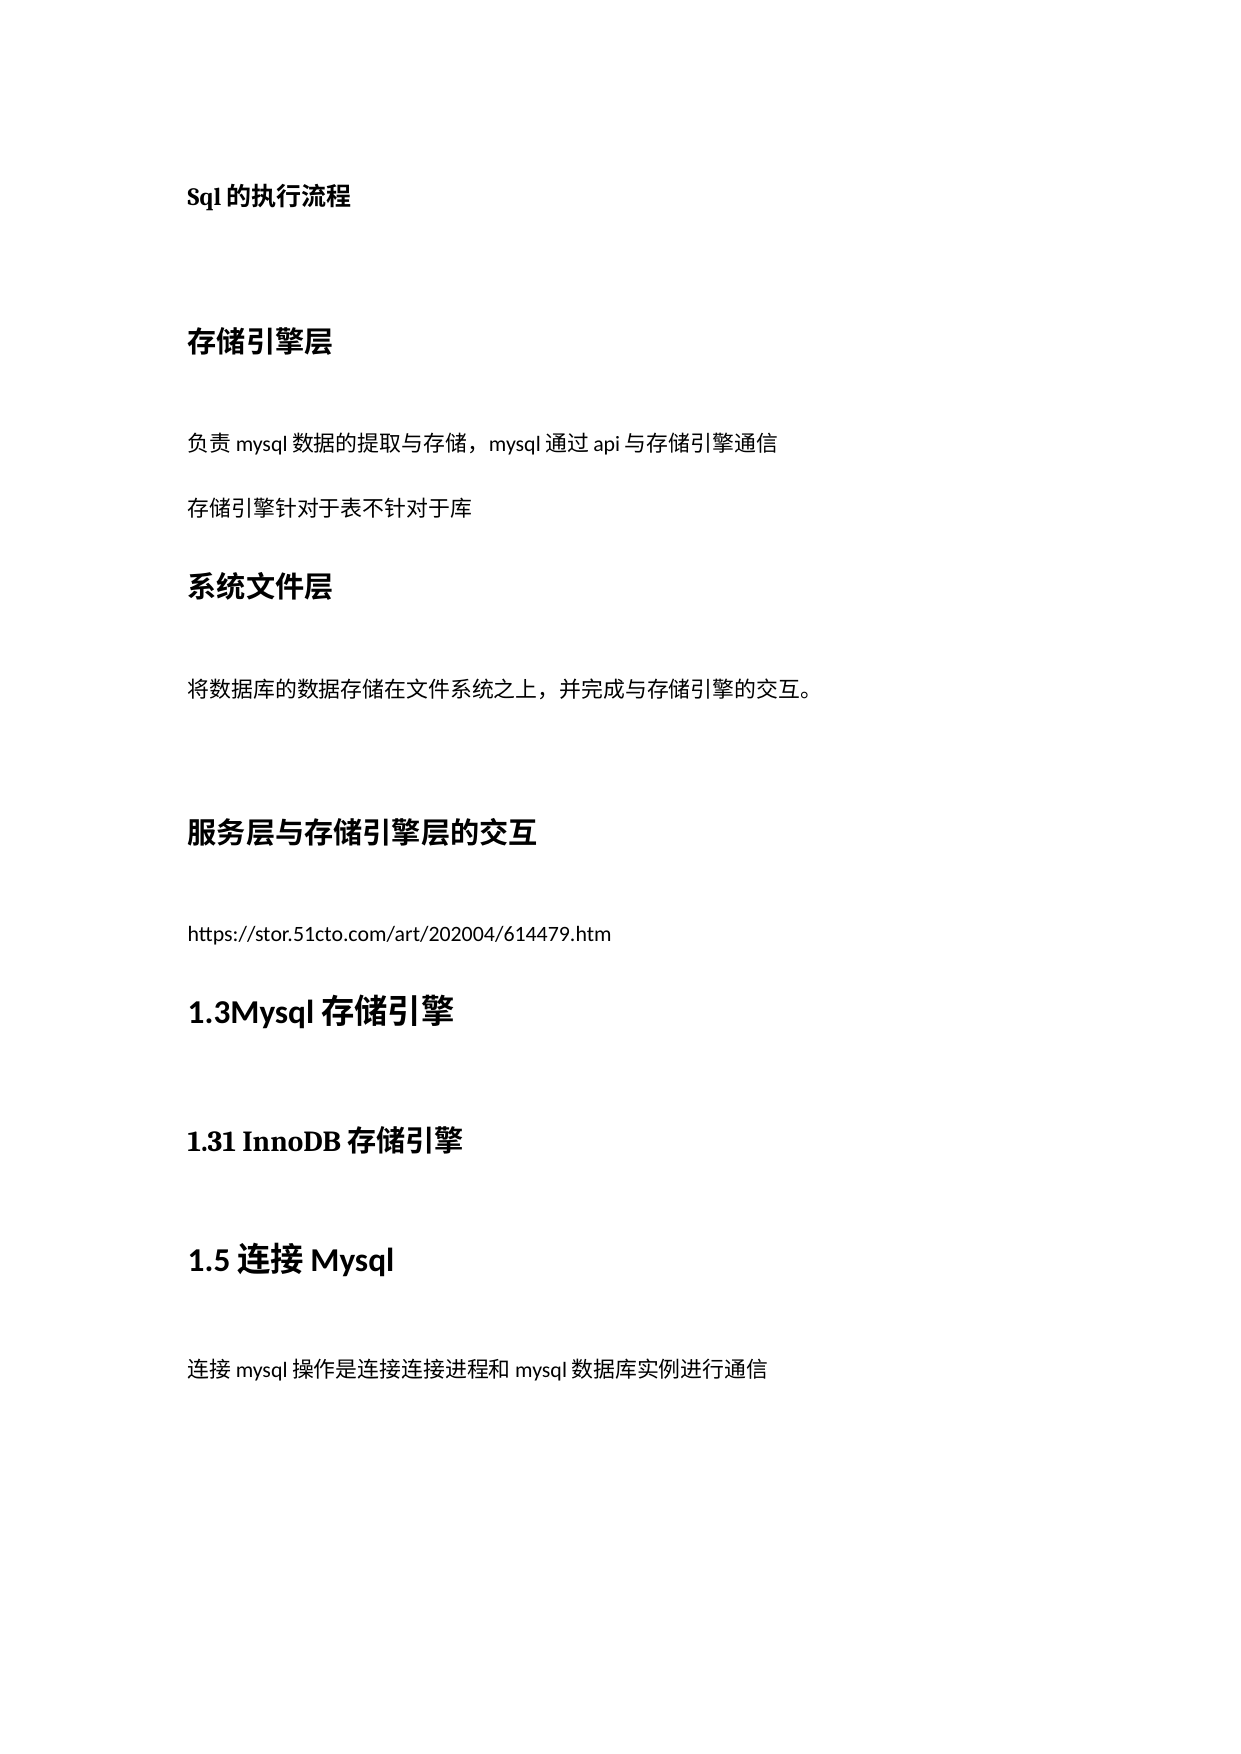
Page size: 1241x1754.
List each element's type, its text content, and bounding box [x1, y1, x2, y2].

subtitle 1.5连接Mysql [187, 1225, 1053, 1290]
subtitle 存储引擎层 [187, 307, 1053, 372]
text 连接mysql操作是连接连接进程和mysql数据库实例进行通信 [187, 1352, 1053, 1384]
text 负责mysql数据的提取与存储，mysql通过api与存储引擎通信 [187, 426, 1053, 458]
subtitle 1.31 InnoDB存储引擎 [187, 1106, 1053, 1171]
subtitle 服务层与存储引擎层的交互 [187, 798, 1053, 863]
subtitle 1.3Mysql存储引擎 [187, 977, 1053, 1042]
subtitle 系统文件层 [187, 553, 1053, 618]
subtitle Sql的执行流程 [187, 162, 1053, 227]
text https://stor.51cto.com/art/202004/614479.htm [187, 917, 1053, 949]
text 将数据库的数据存储在文件系统之上，并完成与存储引擎的交互。 [187, 672, 1053, 704]
text 存储引擎针对于表不针对于库 [187, 491, 1053, 523]
